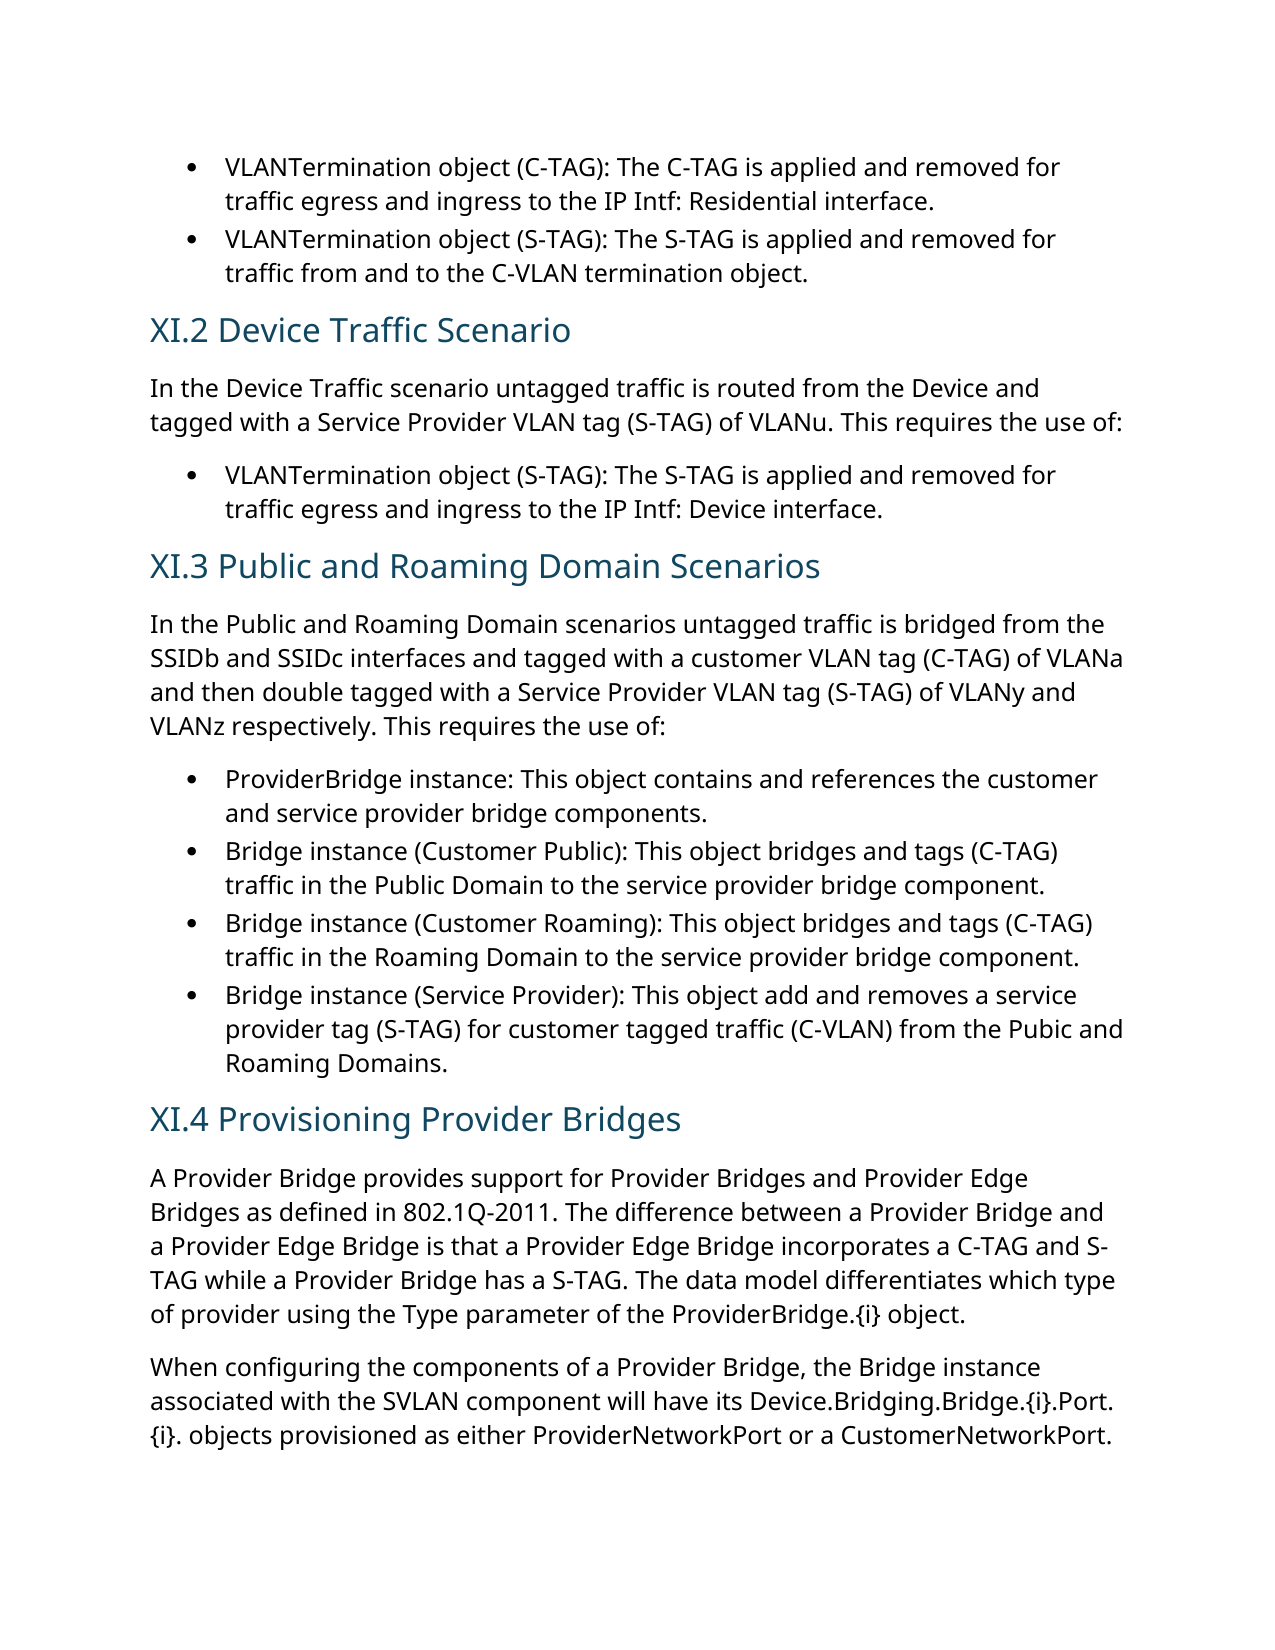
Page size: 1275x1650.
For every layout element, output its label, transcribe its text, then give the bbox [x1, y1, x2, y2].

subtitle XI.3 Public and Roaming Domain Scenarios [150, 542, 1125, 588]
text A Provider Bridge provides support for Provider Bridges and Provider Edge Bridges as defined in 802.1Q-2011. The difference between a Provider Bridge and a Provider Edge Bridge is that a Provider Edge Bridge incorporates a C-TAG and S-TAG while a Provider Bridge has a S-TAG. The data model differentiates which type of provider using the Type parameter of the ProviderBridge.{i} object. [150, 1160, 1125, 1331]
list Bridge instance (Customer Public): This object bridges and tags (C-TAG) traffic in the Public Domain to the service provider bridge component. [187, 833, 1125, 902]
list Bridge instance (Service Provider): This object add and removes a service provider tag (S-TAG) for customer tagged traffic (C-VLAN) from the Pubic and Roaming Domains. [187, 977, 1125, 1079]
subtitle XI.2 Device Traffic Scenario [150, 307, 1125, 352]
list Bridge instance (Customer Roaming): This object bridges and tags (C-TAG) traffic in the Roaming Domain to the service provider bridge component. [187, 905, 1125, 973]
text In the Device Traffic scenario untagged traffic is routed from the Device and tagged with a Service Provider VLAN tag (S-TAG) of VLANu. This requires the use of: [150, 371, 1125, 439]
text In the Public and Roaming Domain scenarios untagged traffic is bridged from the SSIDb and SSIDc interfaces and tagged with a customer VLAN tag (C-TAG) of VLANa and then double tagged with a Service Provider VLAN tag (S-TAG) of VLANy and VLANz respectively. This requires the use of: [150, 607, 1125, 743]
list VLANTermination object (S-TAG): The S-TAG is applied and removed for traffic egress and ingress to the IP Intf: Device interface. [187, 458, 1125, 526]
list VLANTermination object (S-TAG): The S-TAG is applied and removed for traffic from and to the C-VLAN termination object. [187, 222, 1125, 290]
list VLANTermination object (C-TAG): The C-TAG is applied and removed for traffic egress and ingress to the IP Intf: Residential interface. [187, 150, 1125, 218]
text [150, 1349, 1125, 1452]
subtitle XI.4 Provisioning Provider Bridges [150, 1096, 1125, 1142]
list ProviderBridge instance: This object contains and references the customer and service provider bridge components. [187, 762, 1125, 830]
